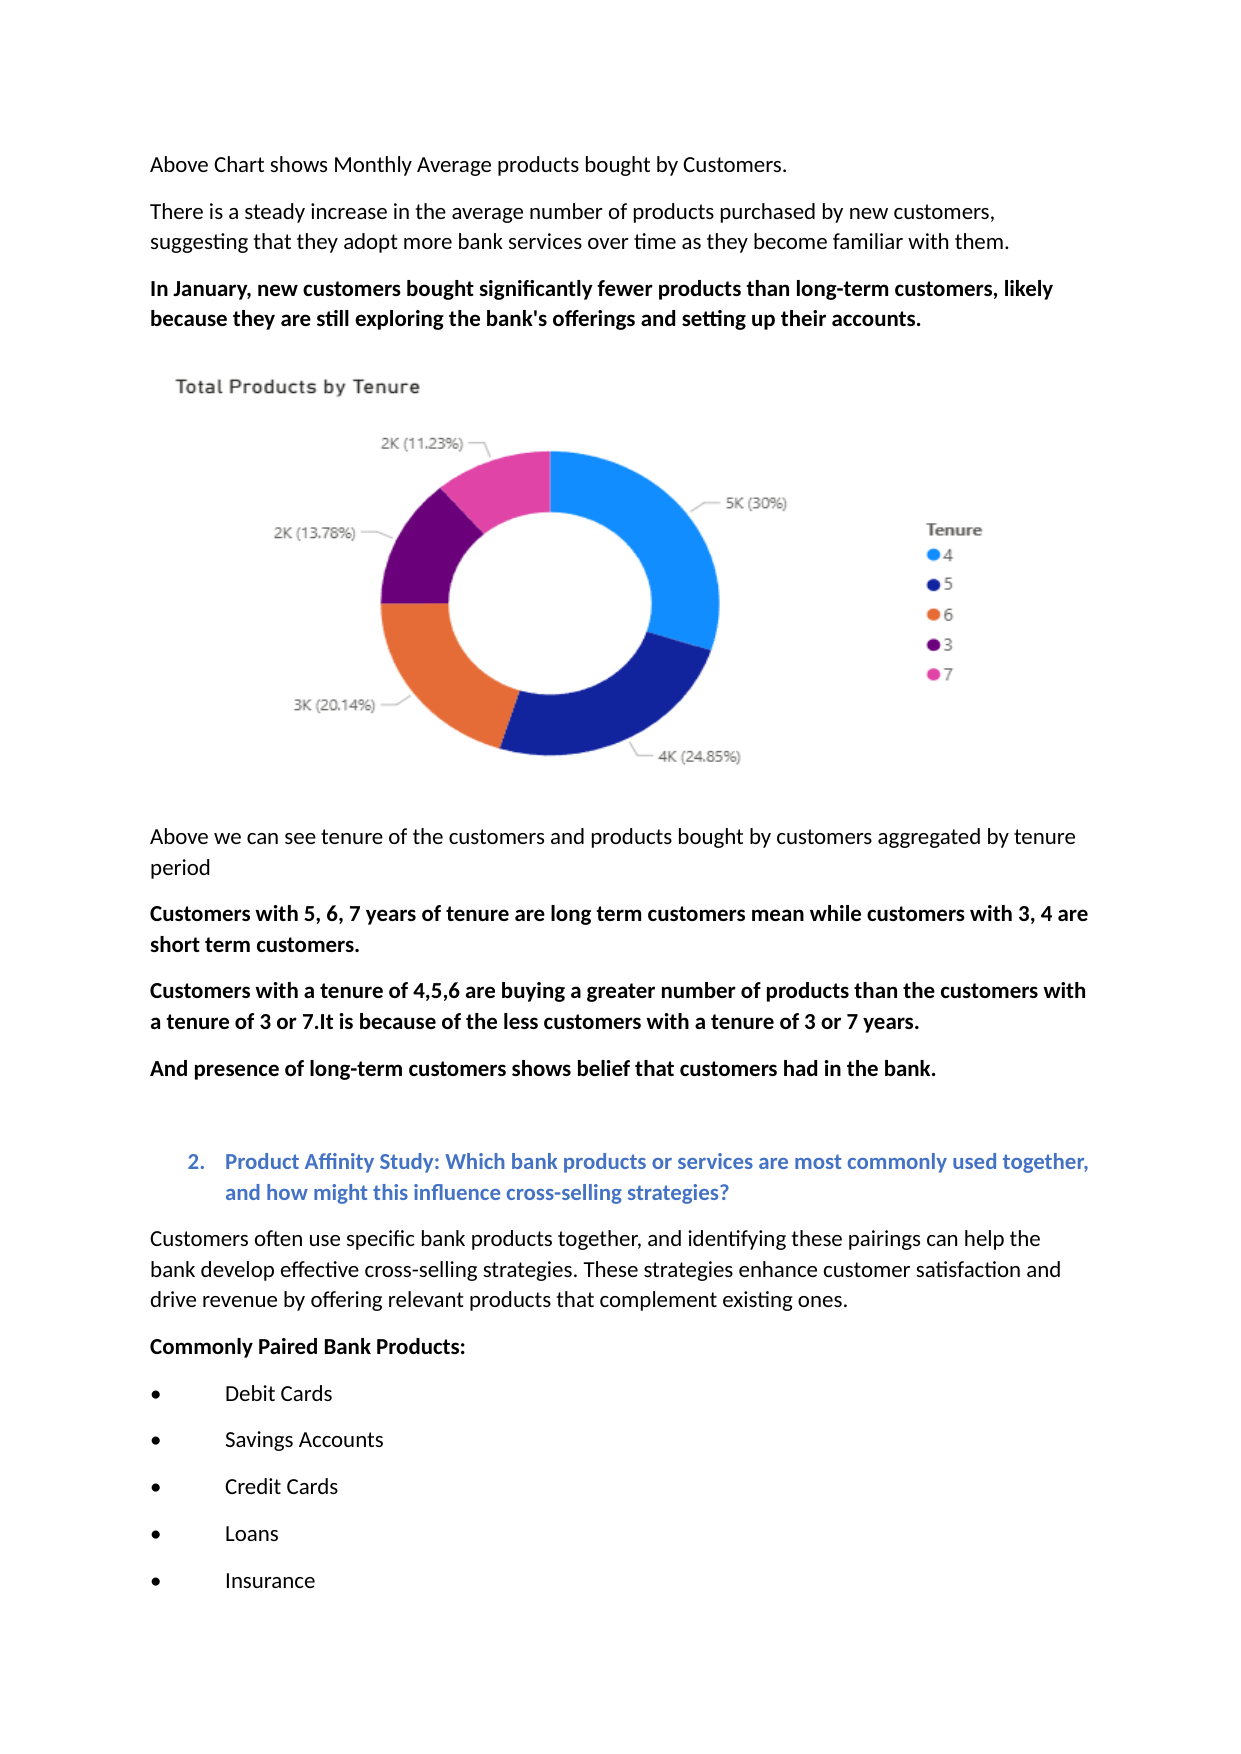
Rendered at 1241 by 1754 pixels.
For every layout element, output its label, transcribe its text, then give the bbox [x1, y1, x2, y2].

text In January, new customers bought significantly fewer products than long-term customers, likely because they are still exploring the bank's offerings and setting up their accounts. [150, 274, 1090, 332]
text Commonly Paired Bank Products: [150, 1332, 1090, 1360]
text • Credit Cards [150, 1472, 1090, 1500]
text • Loans [150, 1519, 1090, 1547]
list Product Affinity Study: Which bank products or services are most commonly used together, and how might this influence cross-selling strategies? [187, 1147, 1090, 1206]
picture [150, 351, 1014, 804]
text Customers with a tenure of 4,5,6 are buying a greater number of products than the customers with a tenure of 3 or 7.It is because of the less customers with a tenure of 3 or 7 years. [150, 977, 1090, 1035]
text And presence of long-term customers shows belief that customers had in the bank. [150, 1054, 1090, 1082]
text • Debit Cards [150, 1379, 1090, 1407]
text Customers with 5, 6, 7 years of tenure are long term customers mean while customers with 3, 4 are short term customers. [150, 899, 1090, 958]
text Above Chart shows Monthly Average products bought by Customers. [150, 150, 1090, 178]
text There is a steady increase in the average number of products purchased by new customers, suggesting that they adopt more bank services over time as they become familiar with them. [150, 197, 1090, 255]
text Customers often use specific bank products together, and identifying these pairings can help the bank develop effective cross-selling strategies. These strategies enhance customer satisfaction and drive revenue by offering relevant products that complement existing ones. [150, 1224, 1090, 1313]
text Above we can see tenure of the customers and products bought by customers aggregated by tenure period [150, 822, 1090, 881]
text • Insurance [150, 1566, 1090, 1594]
text • Savings Accounts [150, 1426, 1090, 1453]
